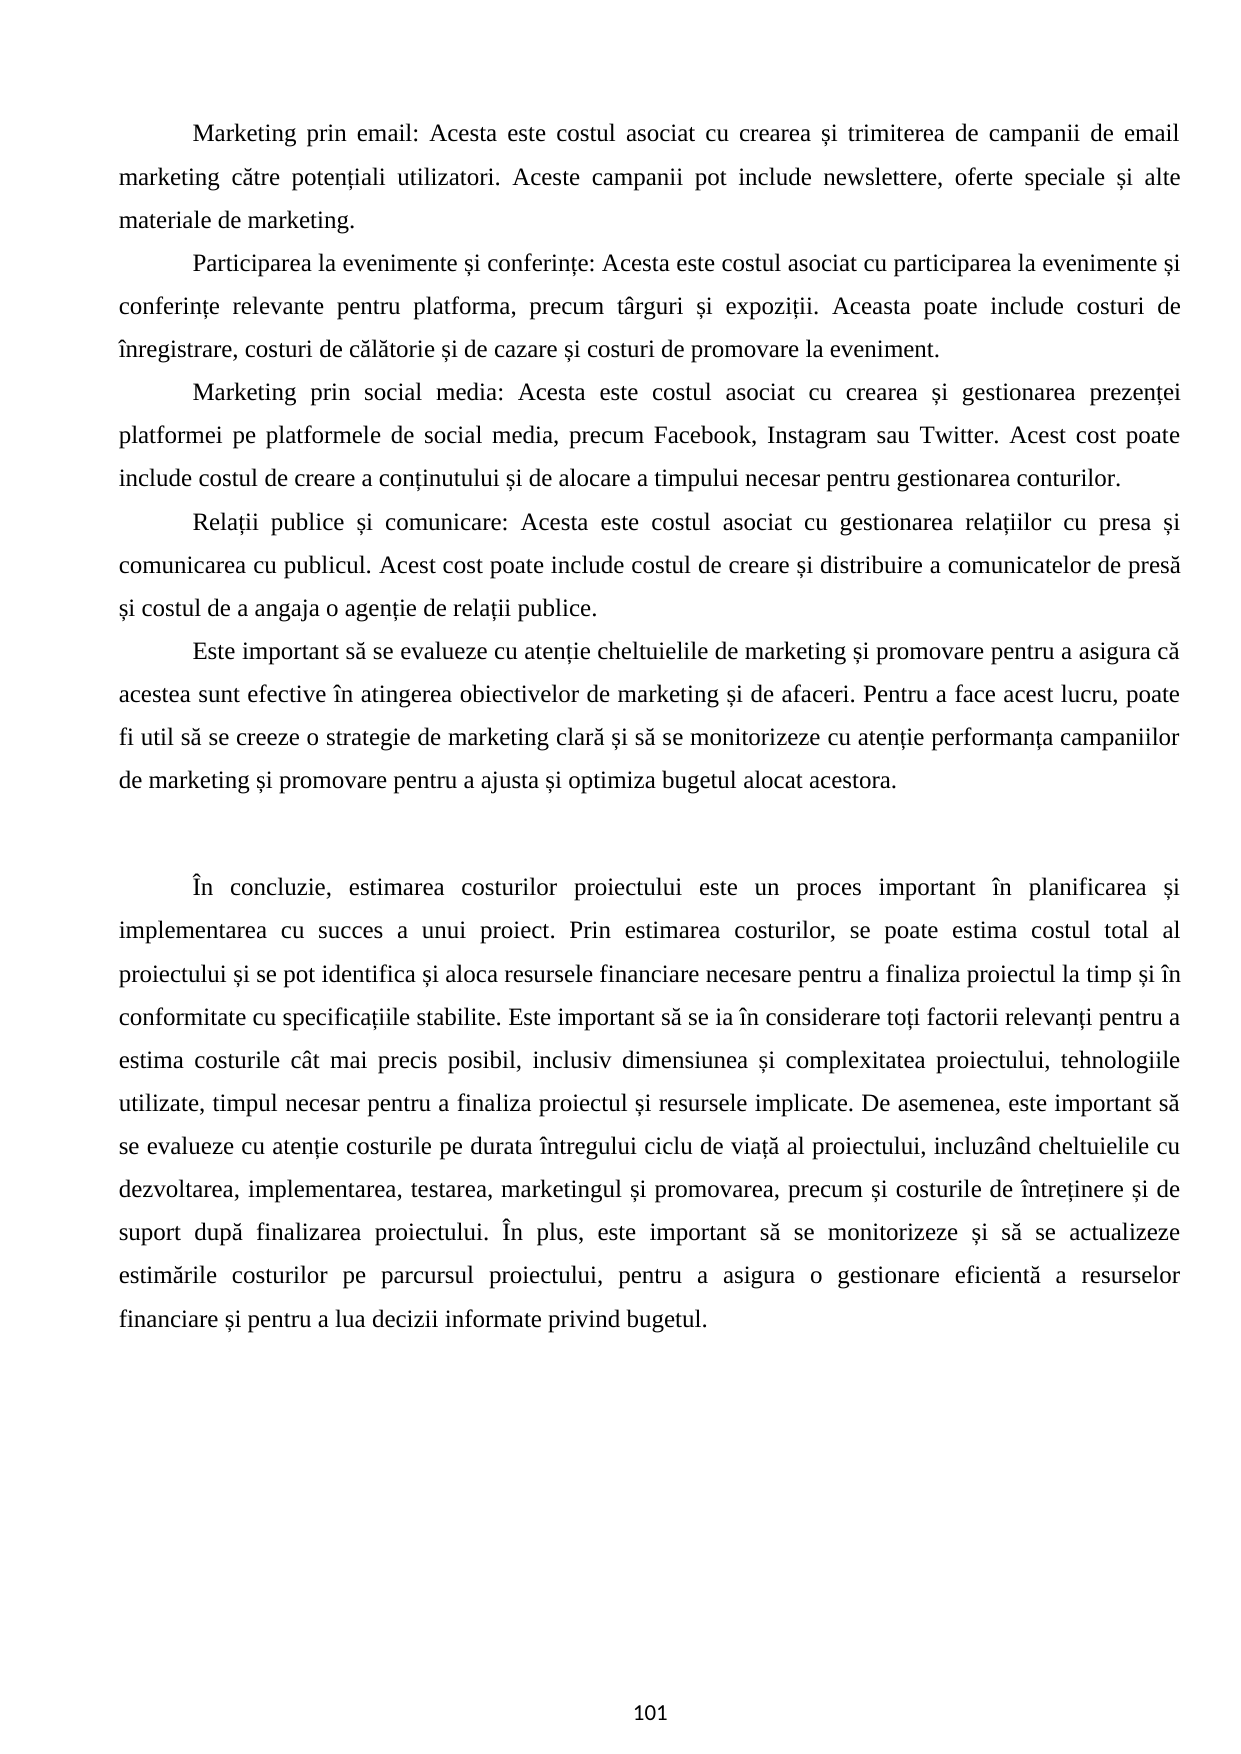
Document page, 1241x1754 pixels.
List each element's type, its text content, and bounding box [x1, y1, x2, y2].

text Marketing prin social media: Acesta este costul asociat cu crearea și gestionarea prezenței platformei pe platformele de social media, precum Facebook, Instagram sau Twitter. Acest cost poate include costul de creare a conținutului și de alocare a timpului necesar pentru gestionarea conturilor. [118, 377, 1182, 492]
text În concluzie, estimarea costurilor proiectului este un proces important în planificarea și implementarea cu succes a unui proiect. Prin estimarea costurilor, se poate estima costul total al proiectului și se pot identifica și aloca resursele financiare necesare pentru a finaliza proiectul la timp și în conformitate cu specificațiile stabilite. Este important să se ia în considerare toți factorii relevanți pentru a estima costurile cât mai precis posibil, inclusiv dimensiunea și complexitatea proiectului, tehnologiile utilizate, timpul necesar pentru a finaliza proiectul și resursele implicate. De asemenea, este important să se evalueze cu atenție costurile pe durata întregului ciclu de viață al proiectului, incluzând cheltuielile cu dezvoltarea, implementarea, testarea, marketingul și promovarea, precum și costurile de întreținere și de suport după finalizarea proiectului. În plus, este important să se monitorizeze și să se actualizeze estimările costurilor pe parcursul proiectului, pentru a asigura o gestionare eficientă a resurselor financiare și pentru a lua decizii informate privind bugetul. [118, 872, 1182, 1332]
text Este important să se evalueze cu atenție cheltuielile de marketing și promovare pentru a asigura că acestea sunt efective în atingerea obiectivelor de marketing și de afaceri. Pentru a face acest lucru, poate fi util să se creeze o strategie de marketing clară și să se monitorizeze cu atenție performanța campaniilor de marketing și promovare pentru a ajusta și optimiza bugetul alocat acestora. [118, 636, 1182, 794]
text Marketing prin email: Acesta este costul asociat cu crearea și trimiterea de campanii de email marketing către potențiali utilizatori. Aceste campanii pot include newslettere, oferte speciale și alte materiale de marketing. [118, 118, 1182, 233]
text Participarea la evenimente și conferințe: Acesta este costul asociat cu participarea la evenimente și conferințe relevante pentru platforma, precum târguri și expoziții. Aceasta poate include costuri de înregistrare, costuri de călătorie și de cazare și costuri de promovare la eveniment. [118, 248, 1182, 363]
text Relații publice și comunicare: Acesta este costul asociat cu gestionarea relațiilor cu presa și comunicarea cu publicul. Acest cost poate include costul de creare și distribuire a comunicatelor de presă și costul de a angaja o agenție de relații publice. [118, 507, 1182, 622]
